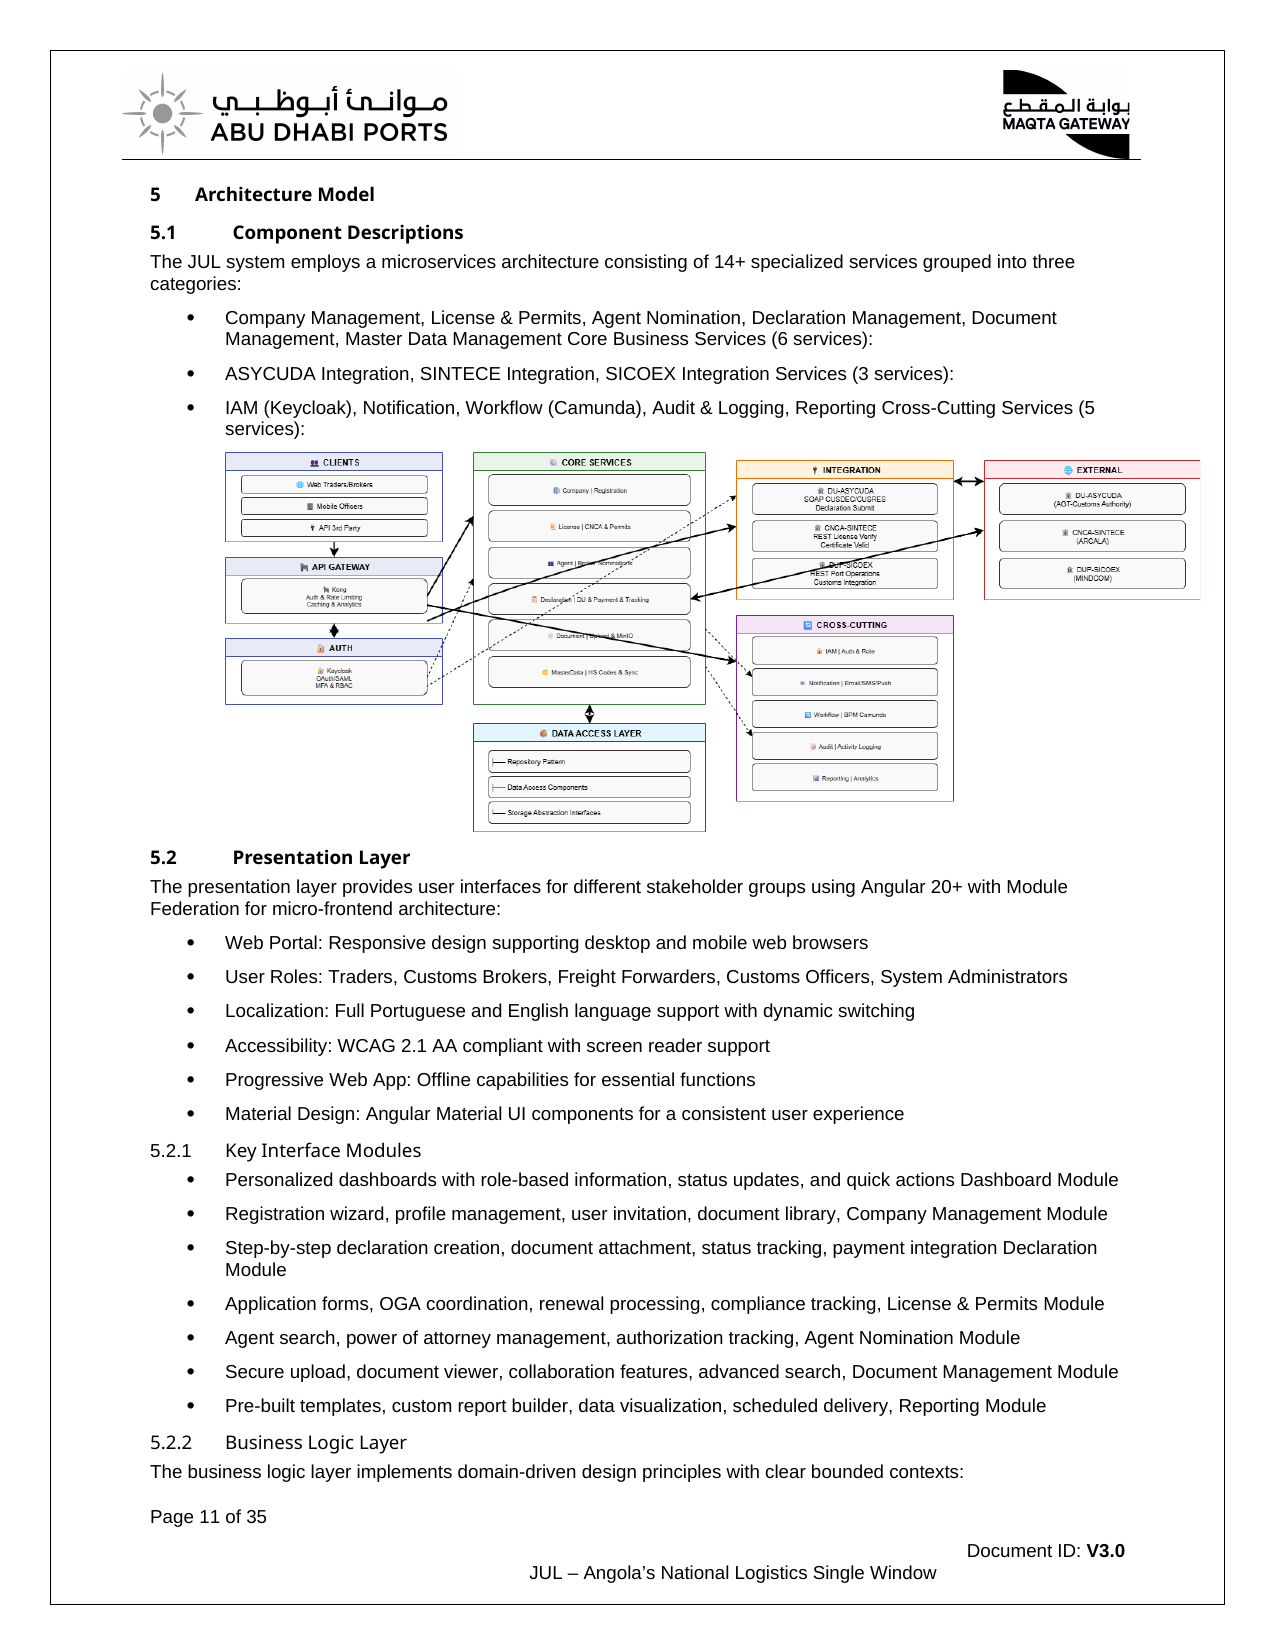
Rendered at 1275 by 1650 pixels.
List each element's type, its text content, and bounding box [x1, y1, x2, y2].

list Web Portal: Responsive design supporting desktop and mobile web browsers [187, 932, 1125, 953]
list Company Management, License & Permits, Agent Nomination, Declaration Management, Document Management, Master Data Management Core Business Services (6 services): [187, 307, 1125, 350]
text The JUL system employs a microservices architecture consisting of 14+ specialized services grouped into three categories: [150, 251, 1125, 294]
list Registration wizard, profile management, user invitation, document library, Company Management Module [187, 1203, 1125, 1224]
list Agent search, power of attorney management, authorization tracking, Agent Nomination Module [187, 1327, 1125, 1348]
picture [1003, 70, 1130, 159]
text The presentation layer provides user interfaces for different stakeholder groups using Angular 20+ with Module Federation for micro-frontend architecture: [150, 876, 1125, 919]
subtitle Business Logic Layer [150, 1429, 1125, 1455]
list Personalized dashboards with role-based information, status updates, and quick actions Dashboard Module [187, 1169, 1125, 1190]
list ASYCUDA Integration, SINTECE Integration, SICOEX Integration Services (3 services): [187, 362, 1125, 384]
list Secure upload, document viewer, collaboration features, advanced search, Document Management Module [187, 1361, 1125, 1383]
list User Roles: Traders, Customs Brokers, Freight Forwarders, Customs Officers, System Administrators [187, 966, 1125, 988]
list Localization: Full Portuguese and English language support with dynamic switching [187, 1000, 1125, 1022]
list Accessibility: WCAG 2.1 AA compliant with screen reader support [187, 1034, 1125, 1056]
list Material Design: Angular Material UI components for a consistent user experience [187, 1103, 1125, 1124]
text The business logic layer implements domain-driven design principles with clear bounded contexts: [150, 1461, 1125, 1483]
list Application forms, OGA coordination, renewal processing, compliance tracking, License & Permits Module [187, 1293, 1125, 1314]
subtitle Component Descriptions [150, 219, 1125, 245]
subtitle Presentation Layer [150, 844, 1125, 870]
list Pre-built templates, custom report builder, data visualization, scheduled delivery, Reporting Module [187, 1395, 1125, 1417]
list IAM (Keycloak), Notification, Workflow (Camunda), Audit & Logging, Reporting Cross-Cutting Services (5 services): [187, 396, 1125, 440]
subtitle Key Interface Modules [150, 1137, 1125, 1162]
subtitle Architecture Model [150, 181, 1125, 207]
picture [225, 452, 1200, 832]
list Progressive Web App: Offline capabilities for essential functions [187, 1068, 1125, 1090]
picture [121, 70, 459, 159]
list Step-by-step declaration creation, document attachment, status tracking, payment integration Declaration Module [187, 1237, 1125, 1280]
